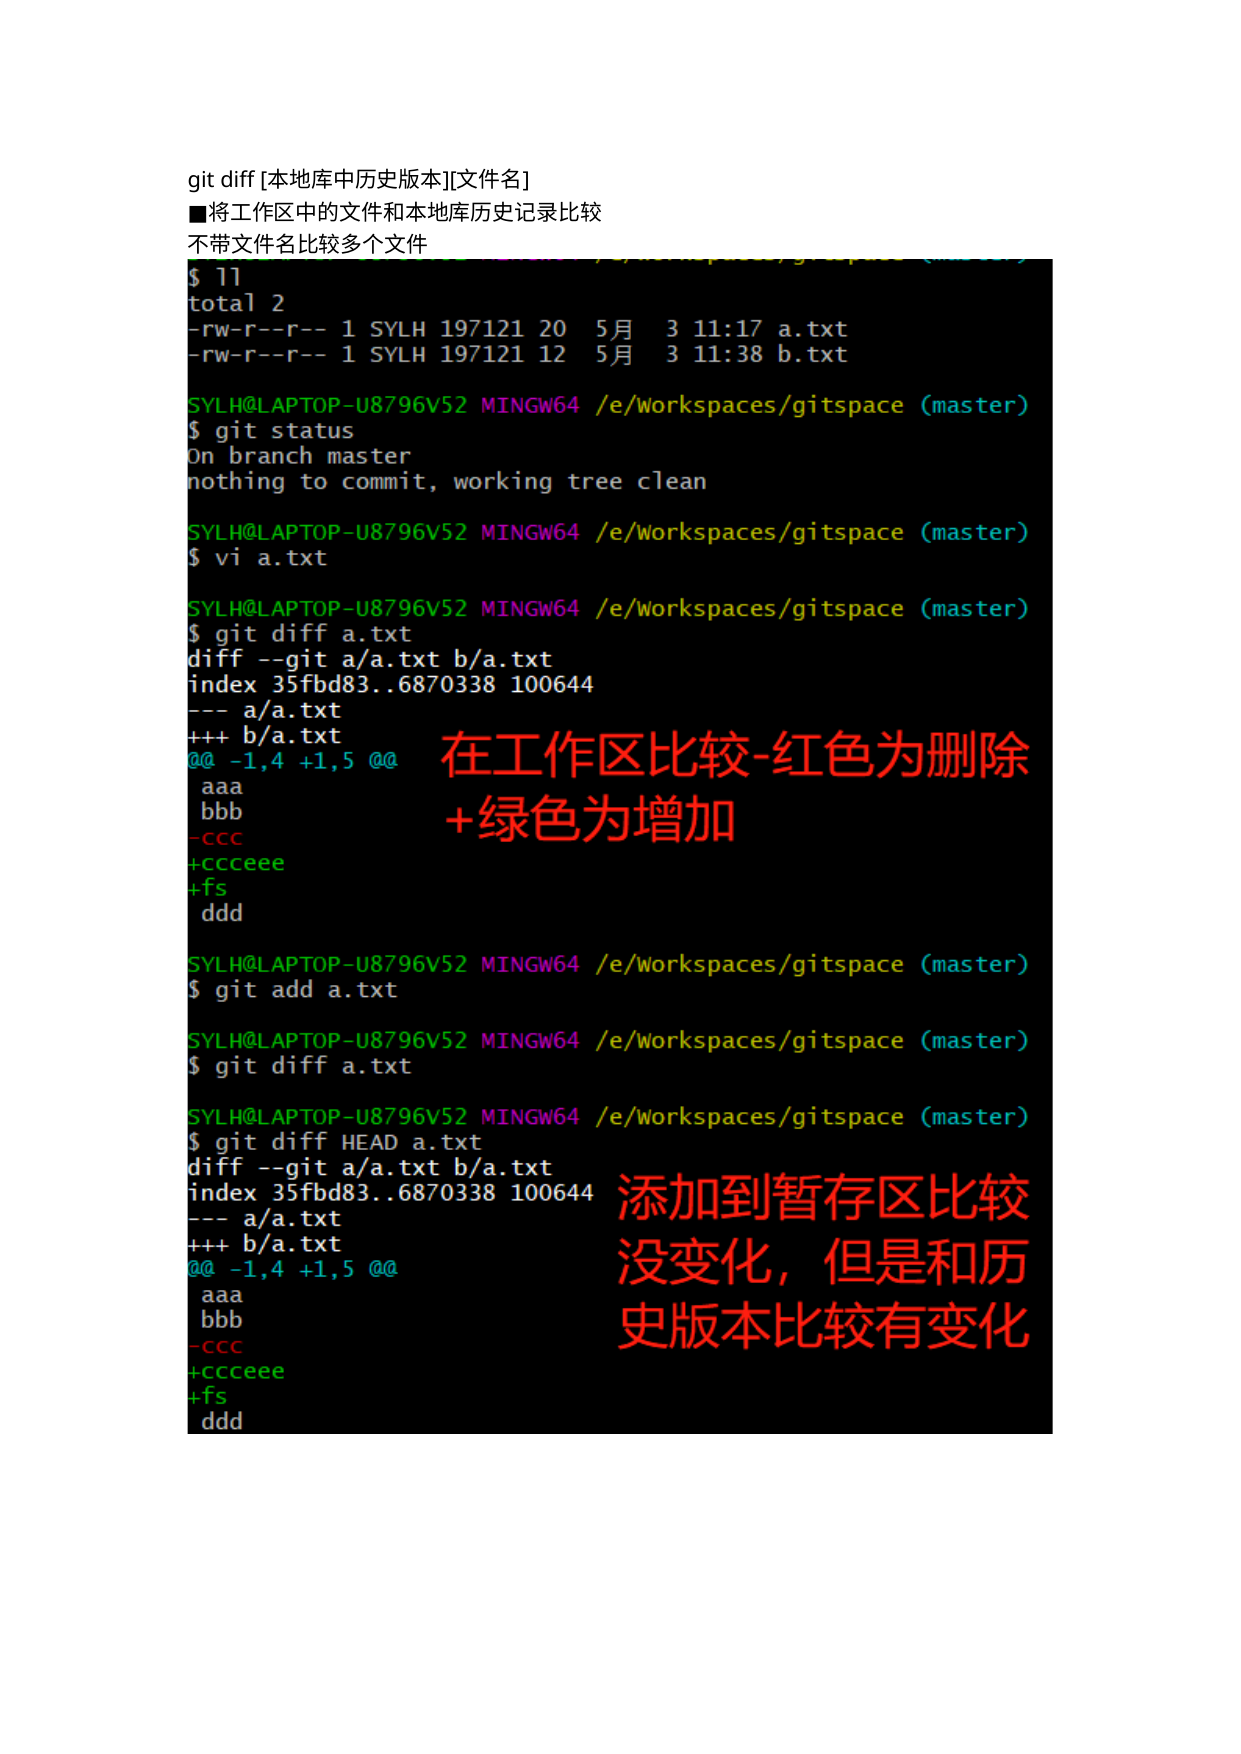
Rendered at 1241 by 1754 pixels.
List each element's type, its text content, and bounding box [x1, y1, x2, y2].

text 不带文件名比较多个文件 [187, 227, 1053, 259]
text git diff [本地库中历史版本][文件名] [187, 162, 1053, 194]
picture [187, 259, 1053, 1434]
text ■将工作区中的文件和本地库历史记录比较 [187, 194, 1053, 227]
